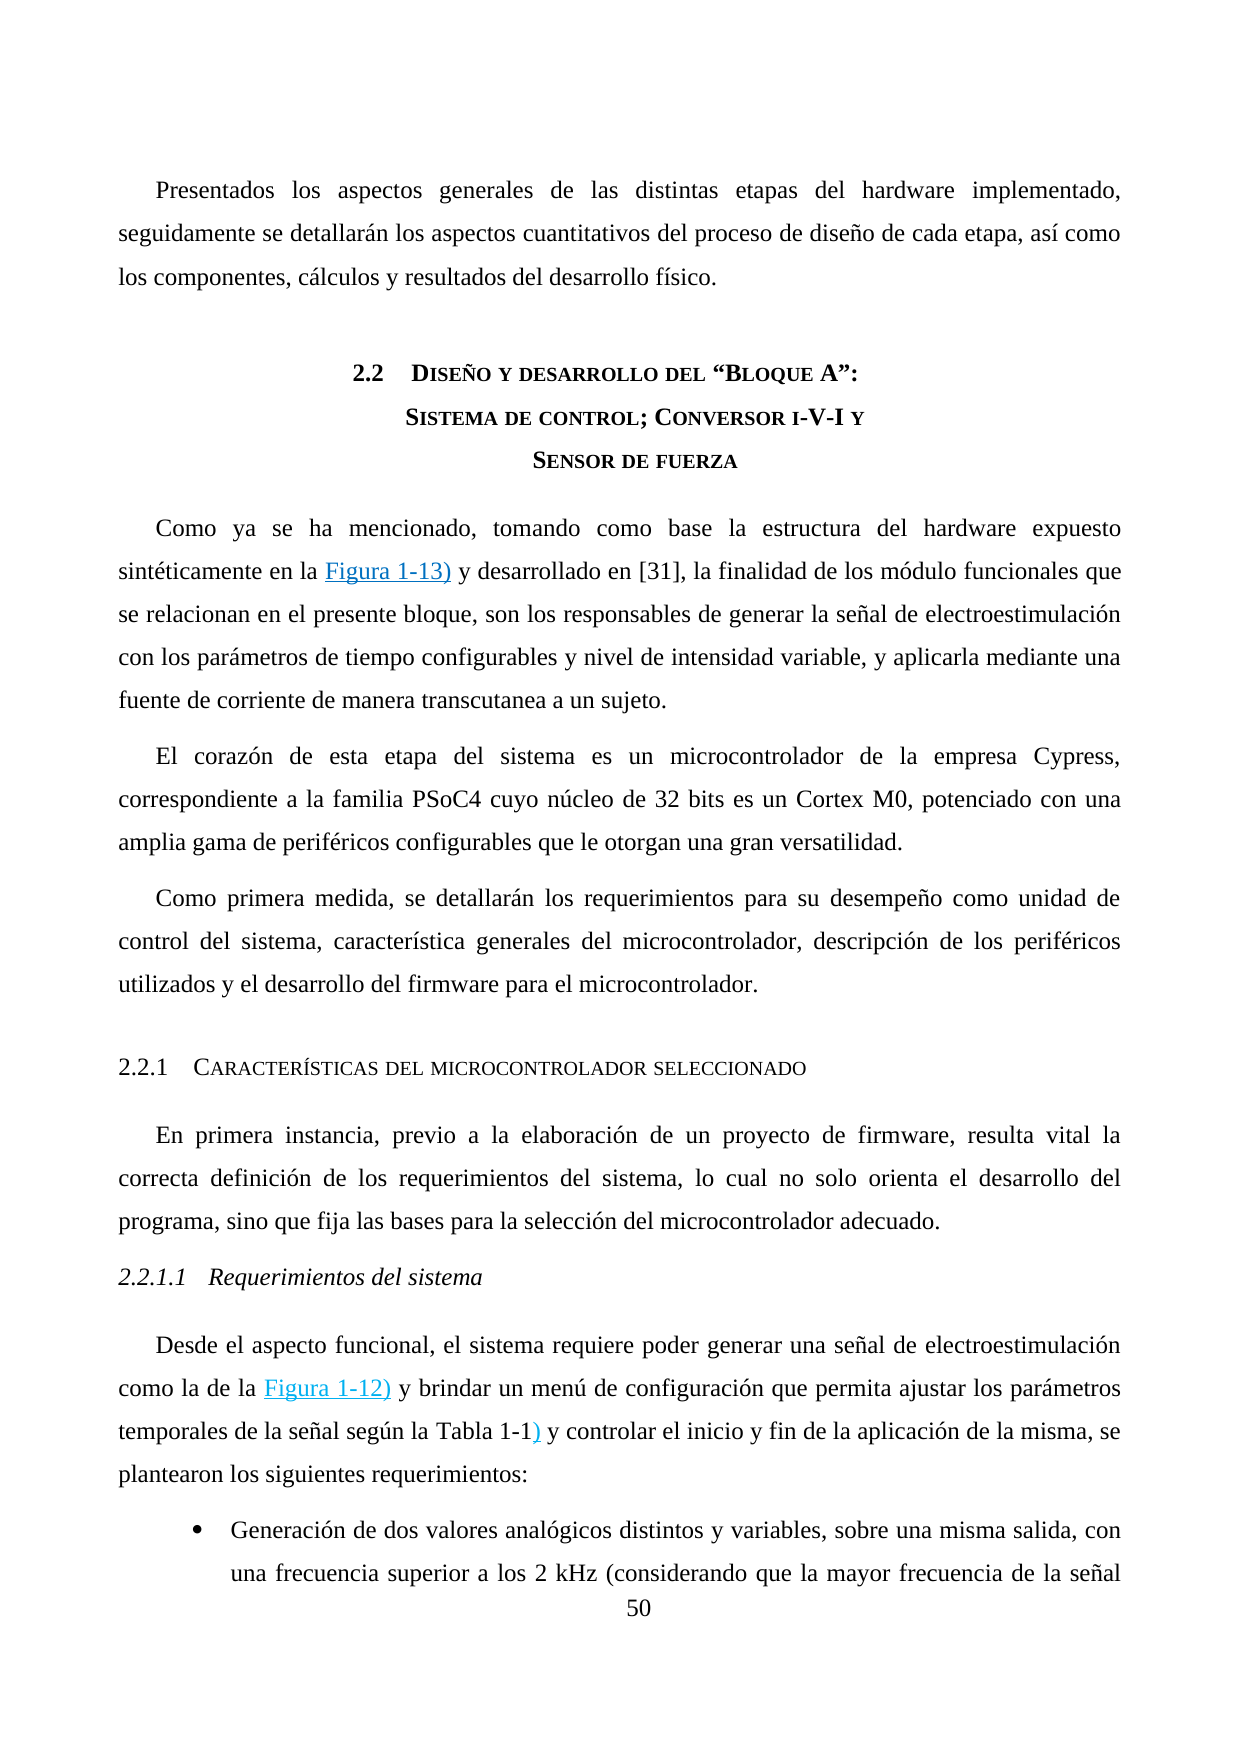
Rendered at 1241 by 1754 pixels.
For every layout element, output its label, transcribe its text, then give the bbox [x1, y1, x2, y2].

subtitle Características del microcontrolador seleccionado [118, 1052, 1122, 1080]
text Desde el aspecto funcional, el sistema requiere poder generar una señal de electroestimulación como la de la Fig. (1-12) y brindar un menú de configuración que permita ajustar los parámetros temporales de la señal según la Tabla (1-1) y controlar el inicio y fin de la aplicación de la misma, se plantearon los siguientes requerimientos: [118, 1330, 1122, 1488]
text Como primera medida, se detallarán los requerimientos para su desempeño como unidad de control del sistema, característica generales del microcontrolador, descripción de los periféricos utilizados y el desarrollo del firmware para el microcontrolador. [118, 883, 1122, 998]
text Presentados los aspectos generales de las distintas etapas del hardware implementado, seguidamente se detallarán los aspectos cuantitativos del proceso de diseño de cada etapa, así como los componentes, cálculos y resultados del desarrollo físico. [118, 175, 1122, 290]
subtitle Requerimientos del sistema [118, 1262, 1122, 1290]
text Como ya se ha mencionado, tomando como base la estructura del hardware expuesto sintéticamente en la Fig. (1-13) y desarrollado en [31], la finalidad de los módulo funcionales que se relacionan en el presente bloque, son los responsables de generar la señal de electroestimulación con los parámetros de tiempo configurables y nivel de intensidad variable, y aplicarla mediante una fuente de corriente de manera transcutanea a un sujeto. [118, 513, 1122, 714]
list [193, 1515, 1122, 1587]
subtitle Diseño y desarrollo del “Bloque A”: Sistema de control; Conversor i-V-I y Sensor de fuerza [325, 358, 886, 473]
text En primera instancia, previo a la elaboración de un proyecto de firmware, resulta vital la correcta definición de los requerimientos del sistema, lo cual no solo orienta el desarrollo del programa, sino que fija las bases para la selección del microcontrolador adecuado. [118, 1120, 1122, 1235]
text El corazón de esta etapa del sistema es un microcontrolador de la empresa Cypress, correspondiente a la familia PSoC4 cuyo núcleo de 32 bits es un Cortex M0, potenciado con una amplia gama de periféricos configurables que le otorgan una gran versatilidad. [118, 741, 1122, 856]
